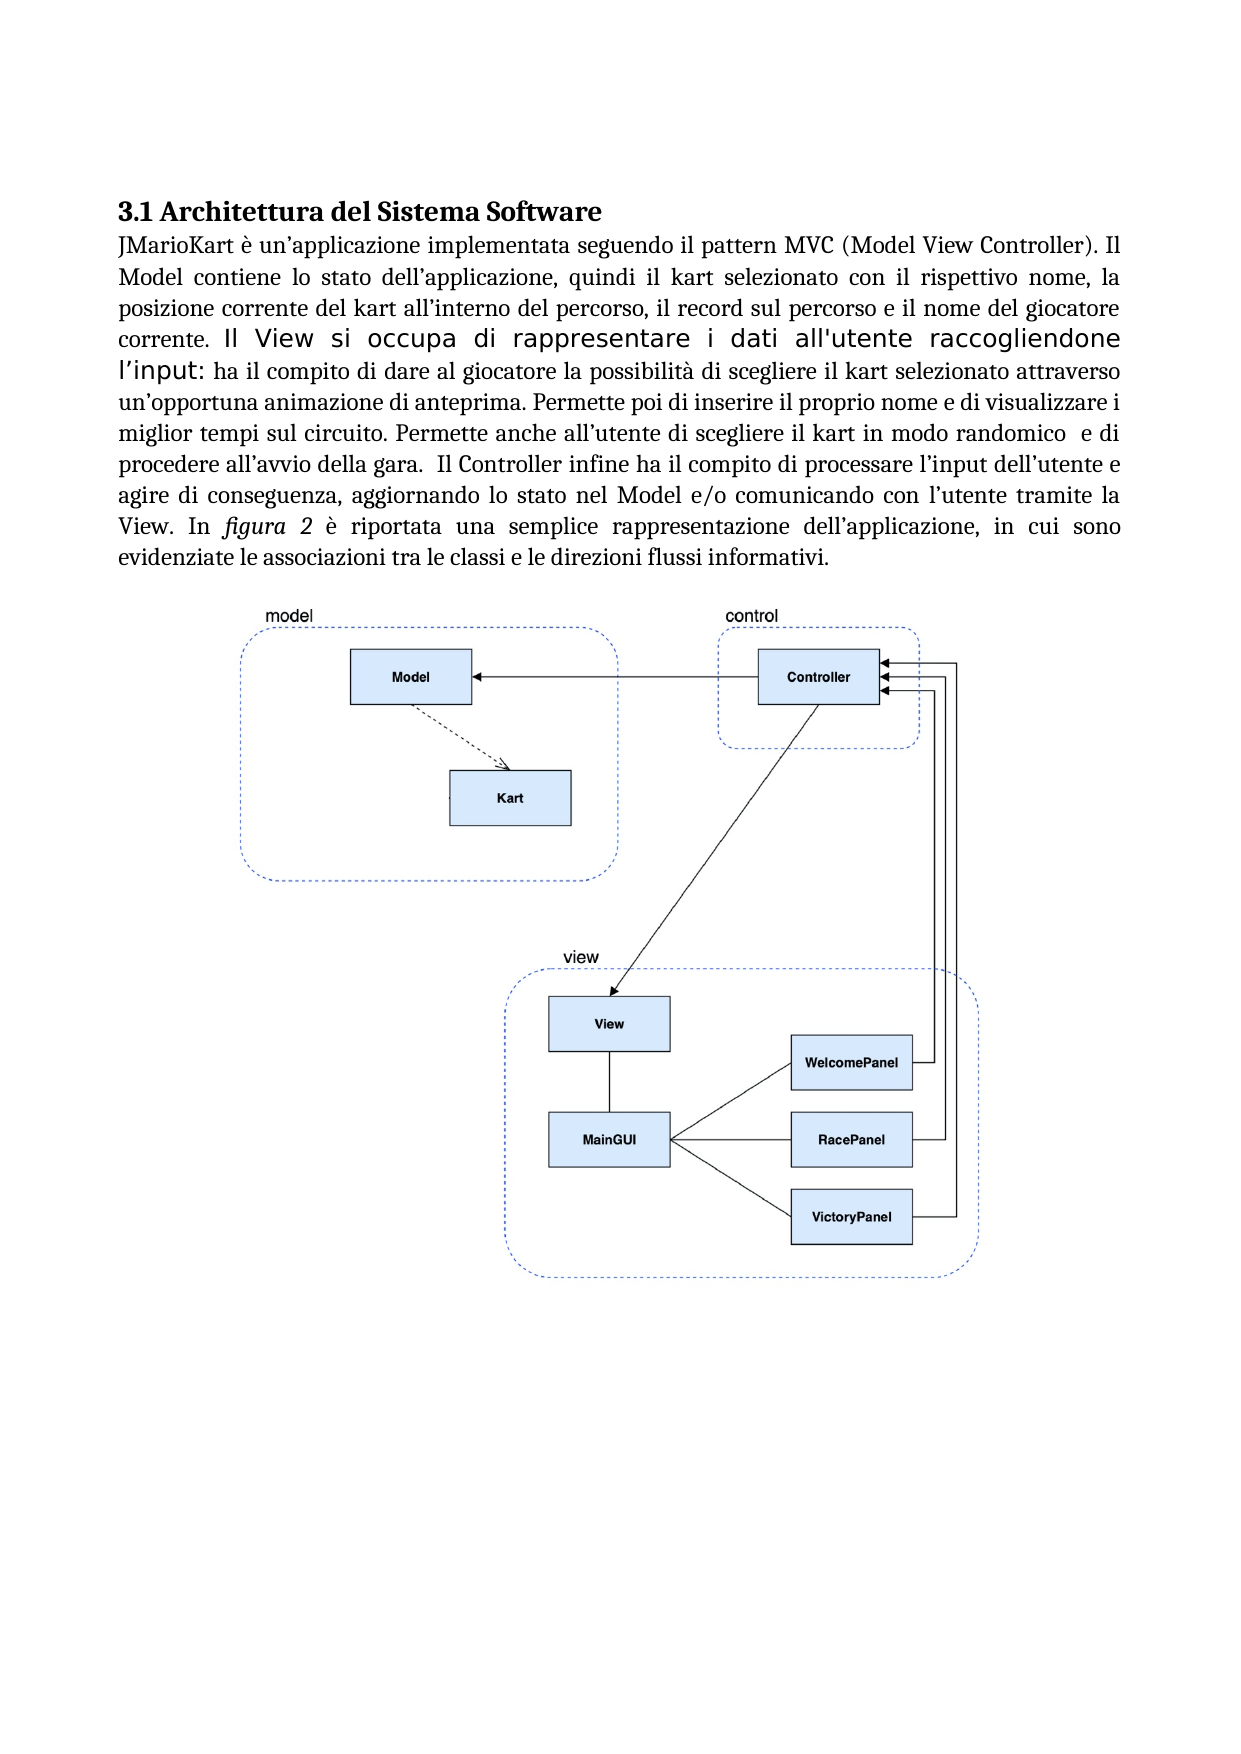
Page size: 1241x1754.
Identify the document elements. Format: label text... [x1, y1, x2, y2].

text JMarioKart è un’applicazione implementata seguendo il pattern MVC (Model View Controller). Il Model contiene lo stato dell’applicazione, quindi il kart selezionato con il rispettivo nome, la posizione corrente del kart all’interno del percorso, il record sul percorso e il nome del giocatore corrente. Il View si occupa di rappresentare i dati all'utente raccogliendone l’input: ha il compito di dare al giocatore la possibilità di scegliere il kart selezionato attraverso un’opportuna animazione di anteprima. Permette poi di inserire il proprio nome e di visualizzare i miglior tempi sul circuito. Permette anche all’utente di scegliere il kart in modo randomico e di procedere all’avvio della gara. Il Controller infine ha il compito di processare l’input dell’utente e agire di conseguenza, aggiornando lo stato nel Model e/o comunicando con l’utente tramite la View. In figura 2 è riportata una semplice rappresentazione dell’applicazione, in cui sono evidenziate le associazioni tra le classi e le direzioni flussi informativi. [118, 231, 1122, 572]
subtitle 3.1 Architettura del Sistema Software [118, 195, 1122, 229]
picture [230, 591, 1010, 1305]
